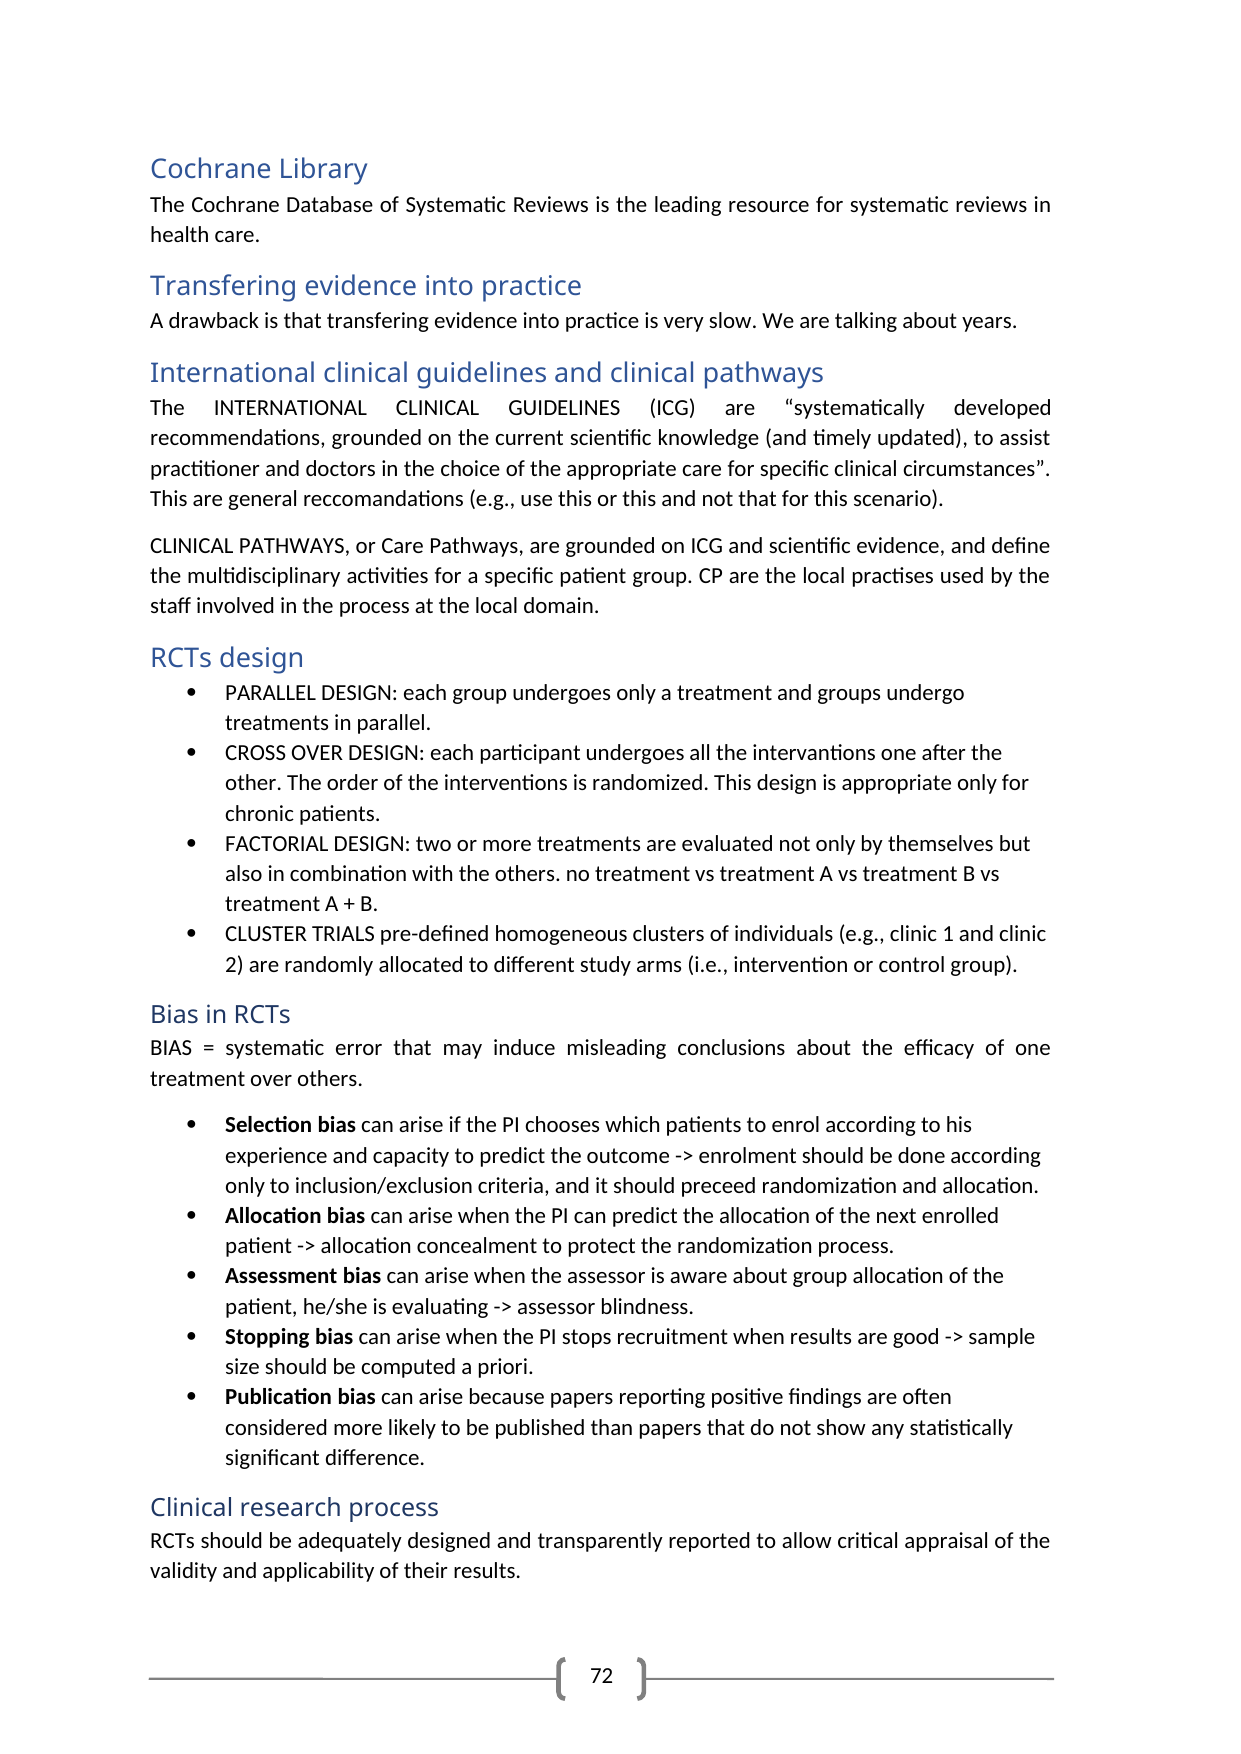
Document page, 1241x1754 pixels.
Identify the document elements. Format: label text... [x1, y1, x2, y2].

text CLINICAL PATHWAYS, or Care Pathways, are grounded on ICG and scientific evidence, and define the multidisciplinary activities for a specific patient group. CP are the local practises used by the staff involved in the process at the local domain. [150, 531, 1053, 619]
subtitle Bias in RCTs [150, 997, 1053, 1031]
list Selection bias can arise if the PI chooses which patients to enrol according to his experience and capacity to predict the outcome -> enrolment should be done according only to inclusion/exclusion criteria, and it should preceed randomization and allocation. [187, 1111, 1053, 1199]
text The Cochrane Database of Systematic Reviews is the leading resource for systematic reviews in health care. [150, 190, 1053, 248]
list Stopping bias can arise when the PI stops recruitment when results are good -> sample size should be computed a priori. [187, 1322, 1053, 1380]
list CROSS OVER DESIGN: each participant undergoes all the intervantions one after the other. The order of the interventions is randomized. This design is appropriate only for chronic patients. [187, 738, 1053, 827]
text The INTERNATIONAL CLINICAL GUIDELINES (ICG) are “systematically developed recommendations, grounded on the current scientific knowledge (and timely updated), to assist practitioner and doctors in the choice of the appropriate care for specific clinical circumstances”. This are general reccomandations (e.g., use this or this and not that for this scenario). [150, 393, 1053, 512]
subtitle Cochrane Library [150, 150, 1053, 187]
list FACTORIAL DESIGN: two or more treatments are evaluated not only by themselves but also in combination with the others. no treatment vs treatment A vs treatment B vs treatment A + B. [187, 829, 1053, 917]
list Allocation bias can arise when the PI can predict the allocation of the next enrolled patient -> allocation concealment to protect the randomization process. [187, 1201, 1053, 1259]
list Assessment bias can arise when the assessor is aware about group allocation of the patient, he/she is evaluating -> assessor blindness. [187, 1262, 1053, 1320]
list Publication bias can arise because papers reporting positive findings are often considered more likely to be published than papers that do not show any statistically significant difference. [187, 1382, 1053, 1471]
list CLUSTER TRIALS pre-defined homogeneous clusters of individuals (e.g., clinic 1 and clinic 2) are randomly allocated to different study arms (i.e., intervention or control group). [187, 919, 1053, 978]
subtitle International clinical guidelines and clinical pathways [150, 353, 1053, 390]
subtitle RCTs design [150, 638, 1053, 675]
text BIAS = systematic error that may induce misleading conclusions about the efficacy of one treatment over others. [150, 1033, 1053, 1092]
subtitle Transfering evidence into practice [150, 267, 1053, 304]
subtitle Clinical research process [150, 1490, 1053, 1524]
text RCTs should be adequately designed and transparently reported to allow critical appraisal of the validity and applicability of their results. [150, 1526, 1053, 1585]
list PARALLEL DESIGN: each group undergoes only a treatment and groups undergo treatments in parallel. [187, 678, 1053, 736]
text A drawback is that transfering evidence into practice is very slow. We are talking about years. [150, 307, 1053, 335]
